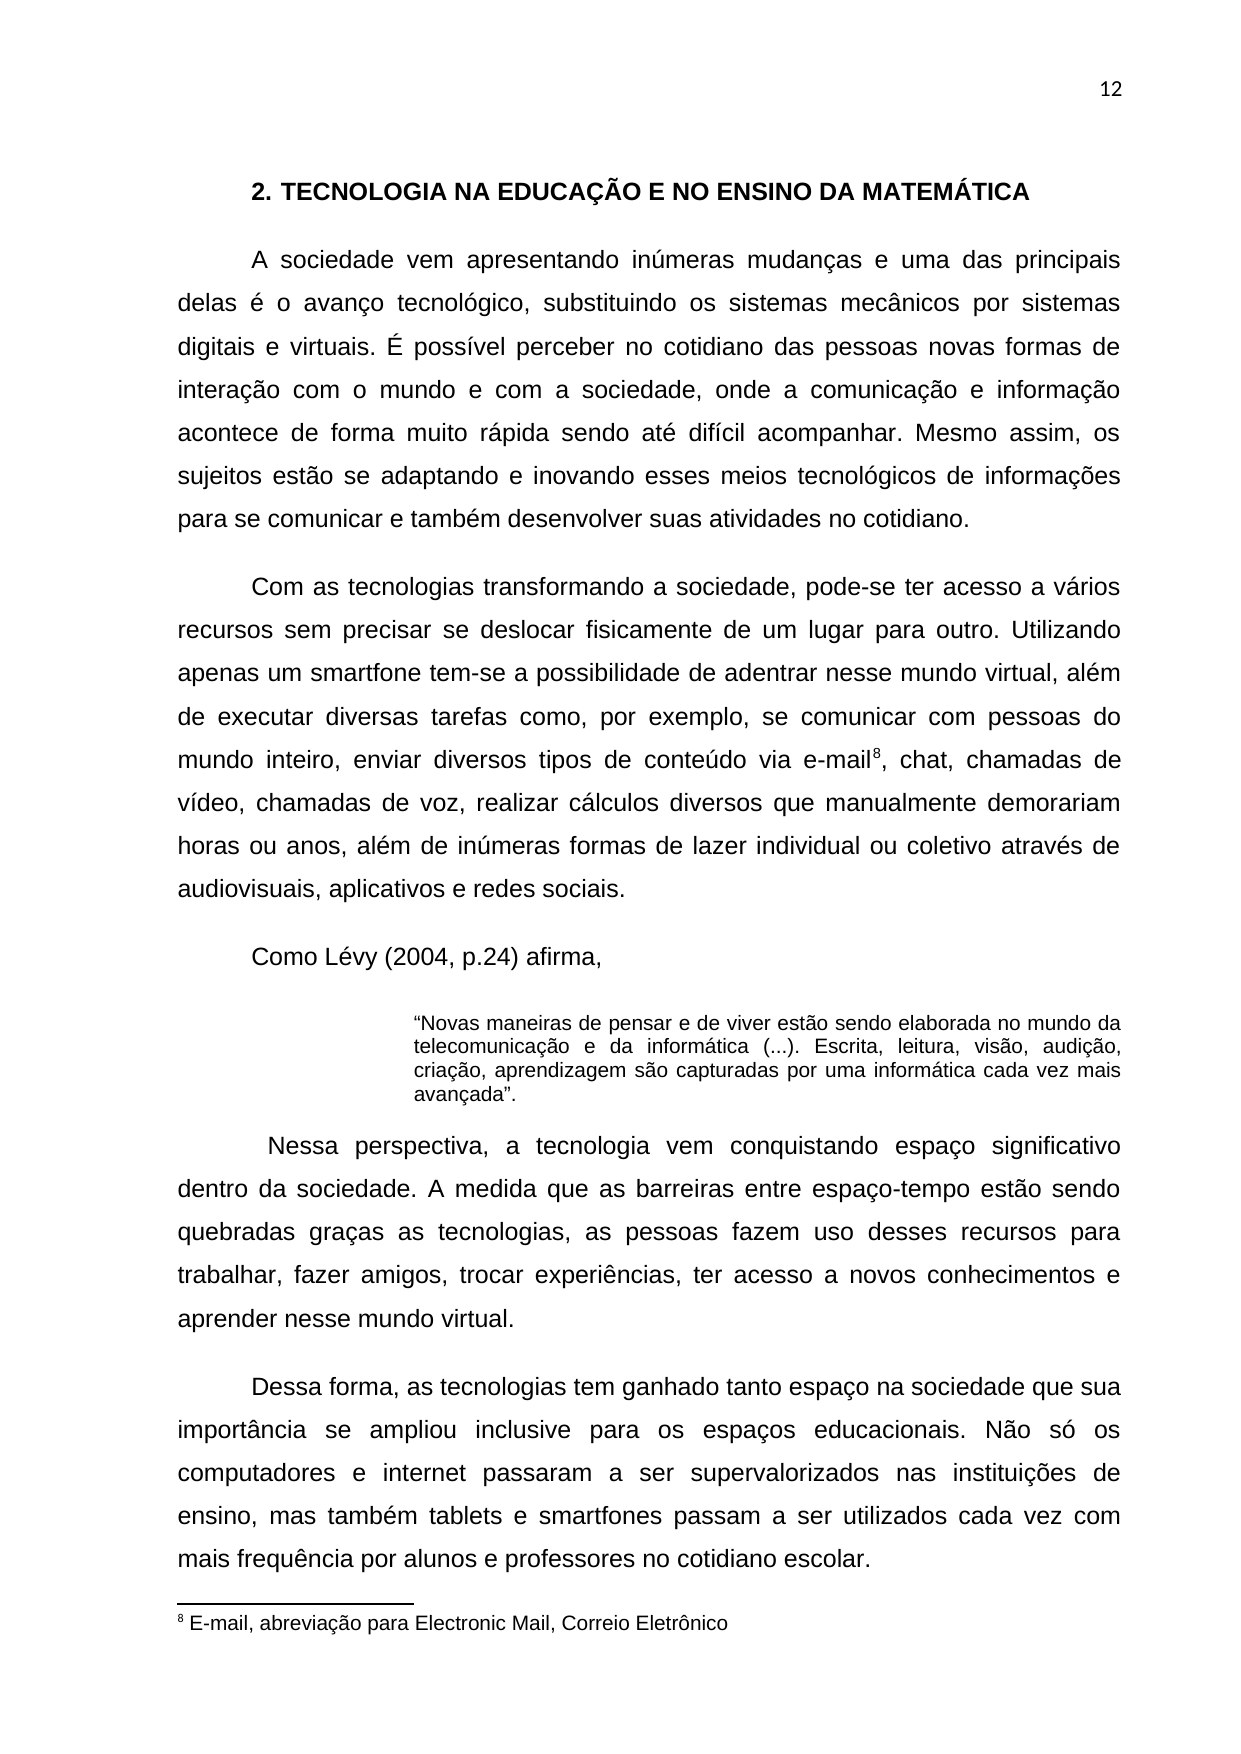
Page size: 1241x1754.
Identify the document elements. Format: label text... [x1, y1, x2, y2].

subtitle TECNOLOGIA NA EDUCAÇÃO E NO ENSINO DA MATEMÁTICA [177, 177, 1122, 206]
text Dessa forma, as tecnologias tem ganhado tanto espaço na sociedade que sua importância se ampliou inclusive para os espaços educacionais. Não só os computadores e internet passaram a ser supervalorizados nas instituições de ensino, mas também tablets e smartfones passam a ser utilizados cada vez com mais frequência por alunos e professores no cotidiano escolar. [177, 1372, 1122, 1573]
text Como Lévy (2004, p.24) afirma, [177, 942, 1122, 971]
text Com as tecnologias transformando a sociedade, pode-se ter acesso a vários recursos sem precisar se deslocar fisicamente de um lugar para outro. Utilizando apenas um smartfone tem-se a possibilidade de adentrar nesse mundo virtual, além de executar diversas tarefas como, por exemplo, se comunicar com pessoas do mundo inteiro, enviar diversos tipos de conteúdo via e-mail, chat, chamadas de vídeo, chamadas de voz, realizar cálculos diversos que manualmente demorariam horas ou anos, além de inúmeras formas de lazer individual ou coletivo através de audiovisuais, aplicativos e redes sociais. [177, 572, 1122, 903]
text “Novas maneiras de pensar e de viver estão sendo elaborada no mundo da telecomunicação e da informática (...). Escrita, leitura, visão, audição, criação, aprendizagem são capturadas por uma informática cada vez mais avançada”. [413, 1010, 1122, 1106]
text A sociedade vem apresentando inúmeras mudanças e uma das principais delas é o avanço tecnológico, substituindo os sistemas mecânicos por sistemas digitais e virtuais. É possível perceber no cotidiano das pessoas novas formas de interação com o mundo e com a sociedade, onde a comunicação e informação acontece de forma muito rápida sendo até difícil acompanhar. Mesmo assim, os sujeitos estão se adaptando e inovando esses meios tecnológicos de informações para se comunicar e também desenvolver suas atividades no cotidiano. [177, 245, 1122, 533]
text Nessa perspectiva, a tecnologia vem conquistando espaço significativo dentro da sociedade. A medida que as barreiras entre espaço-tempo estão sendo quebradas graças as tecnologias, as pessoas fazem uso desses recursos para trabalhar, fazer amigos, trocar experiências, ter acesso a novos conhecimentos e aprender nesse mundo virtual. [177, 1131, 1122, 1332]
